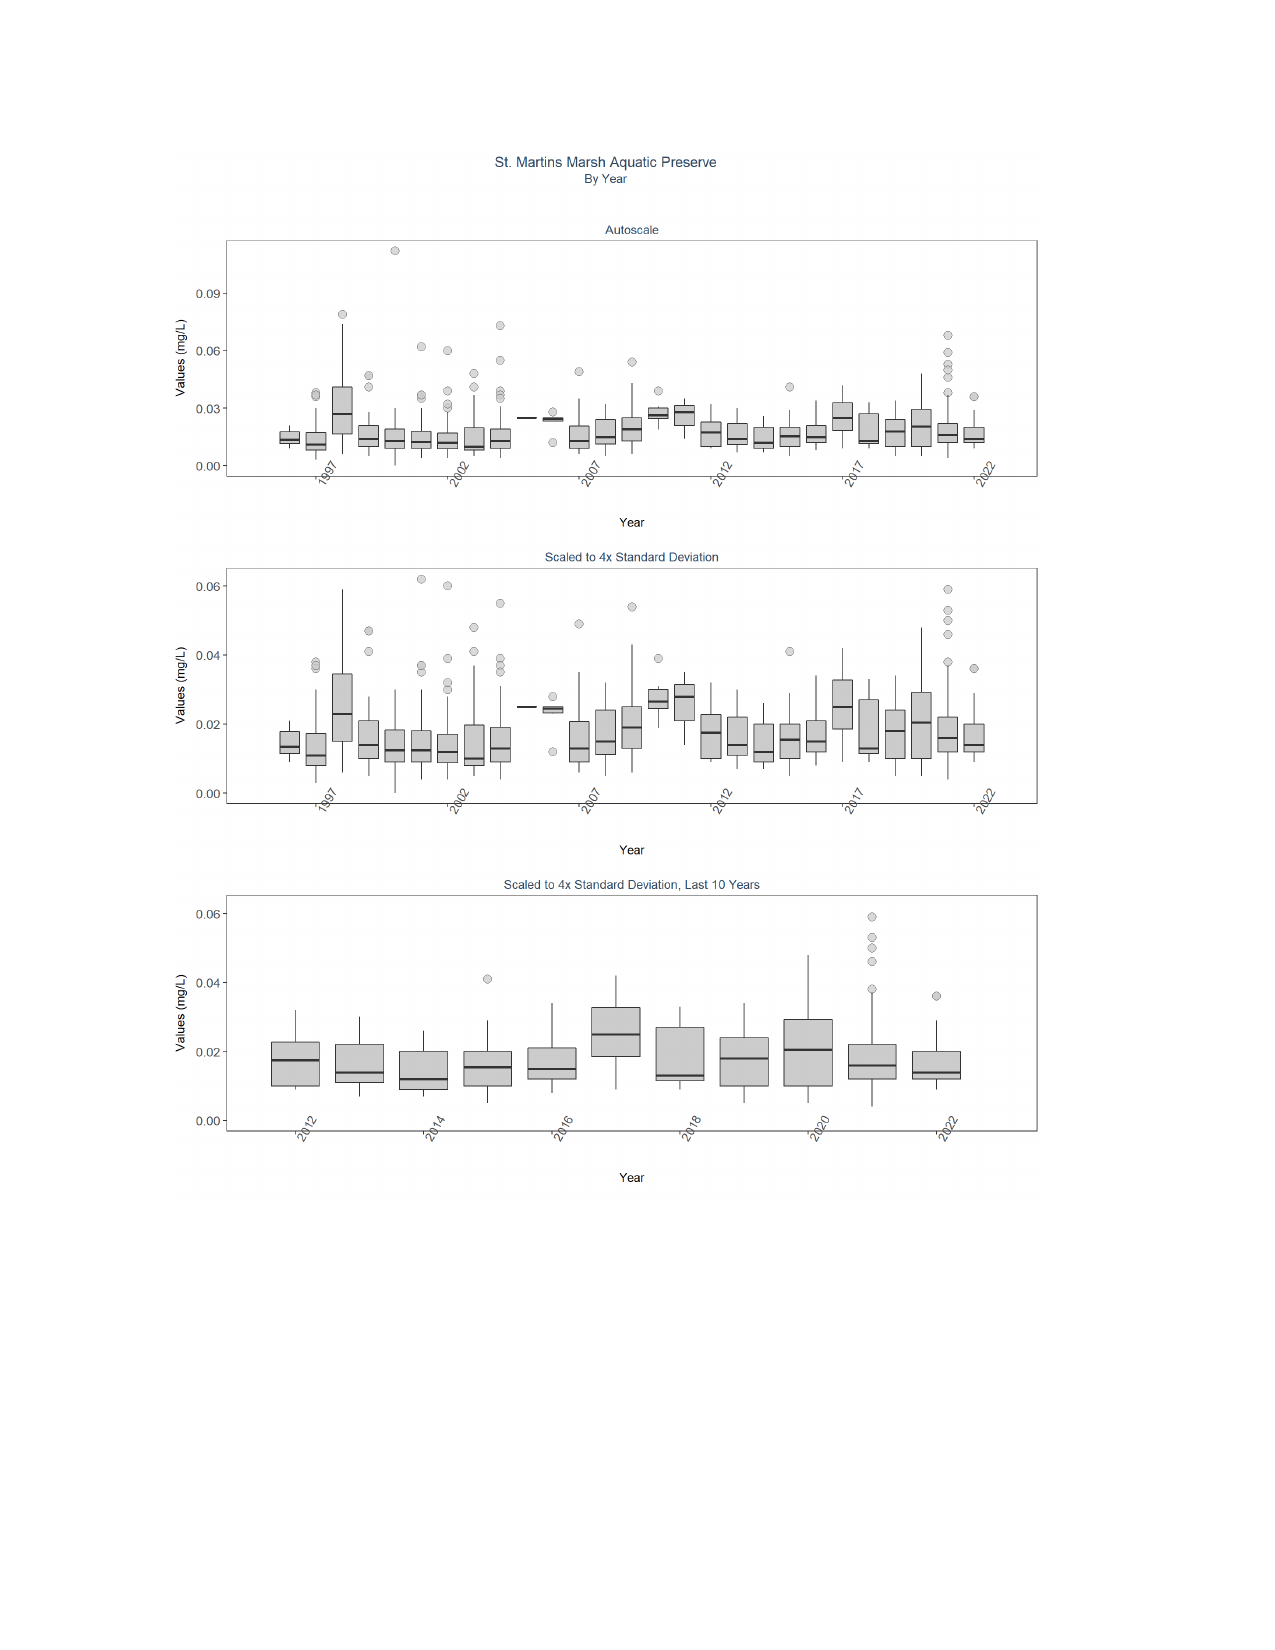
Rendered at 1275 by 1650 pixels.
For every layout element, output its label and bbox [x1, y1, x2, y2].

picture [168, 150, 1044, 1200]
